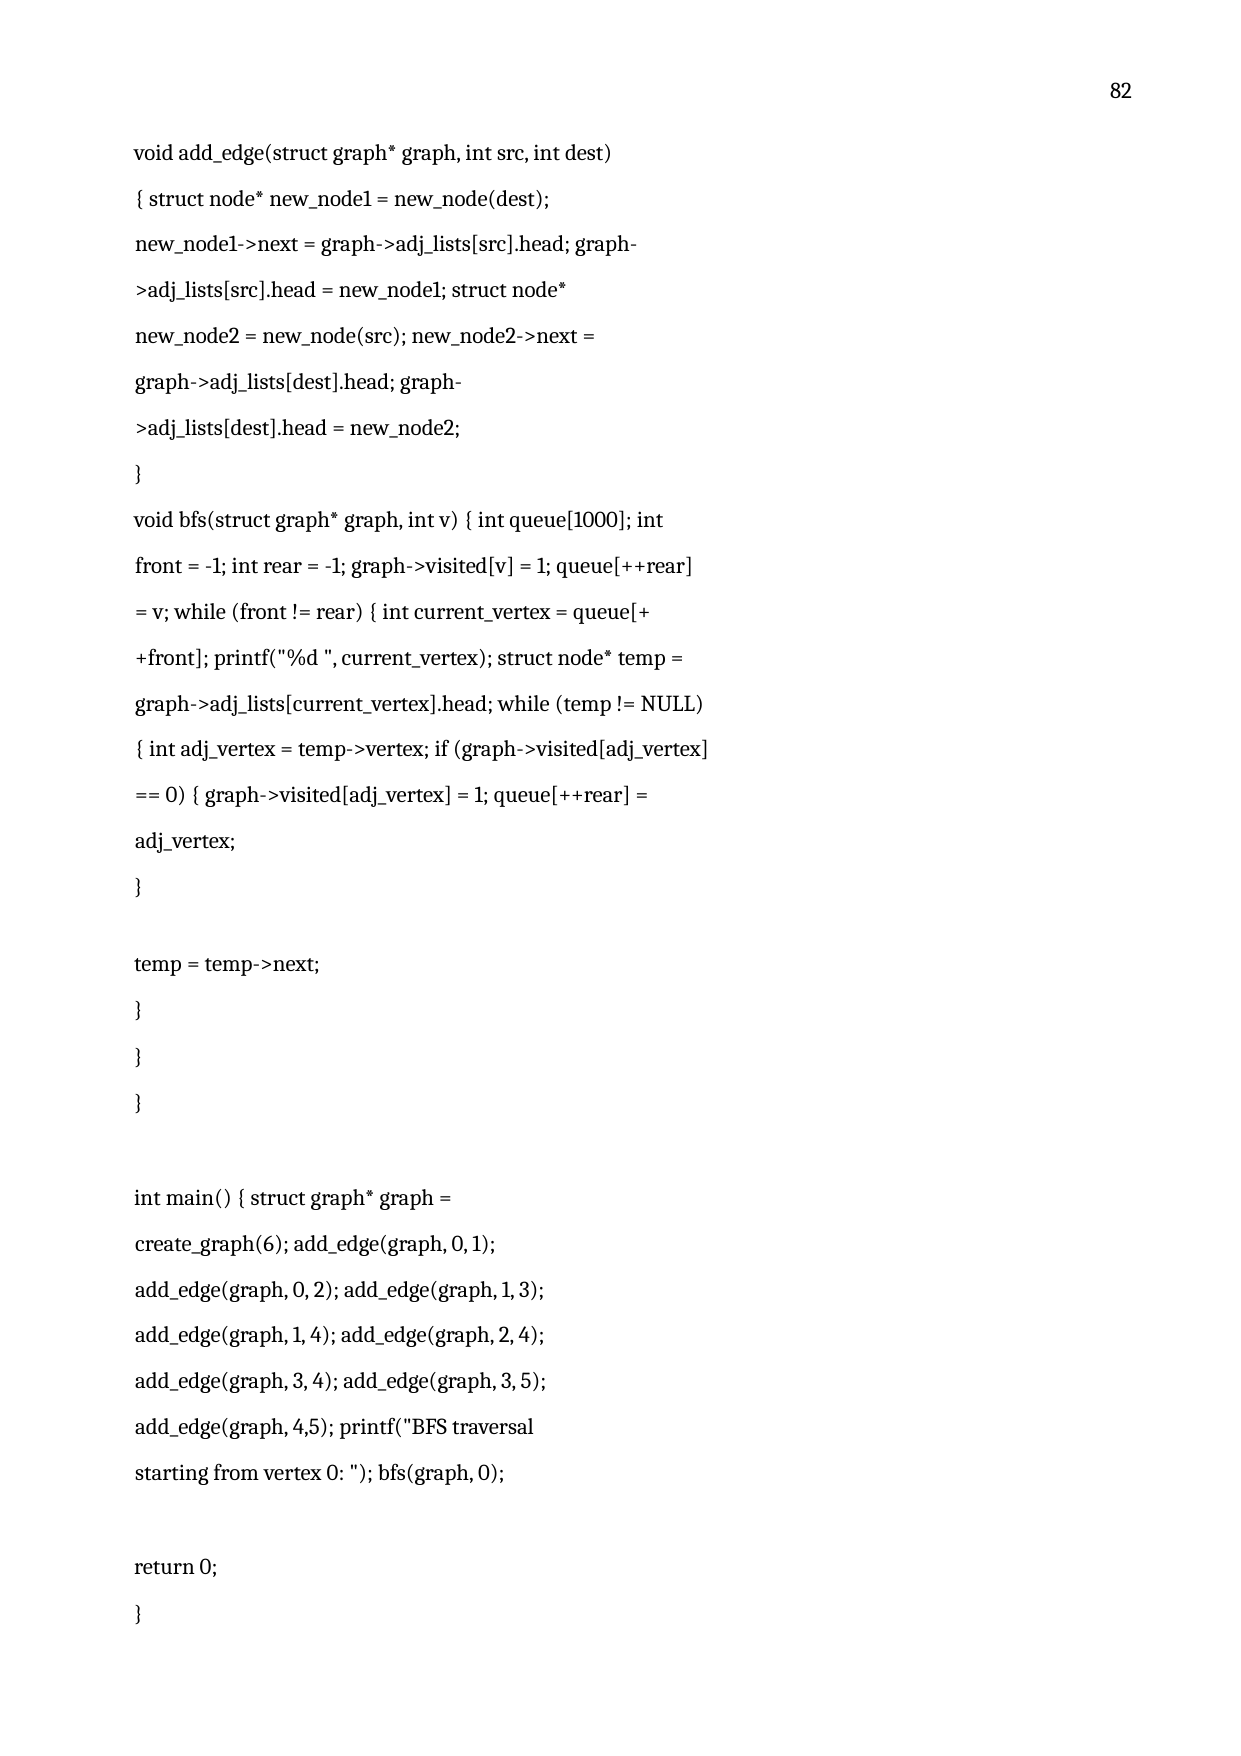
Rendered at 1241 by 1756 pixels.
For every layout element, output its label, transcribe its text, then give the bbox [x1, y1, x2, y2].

text void add_edge(struct graph* graph, int src, int dest) { struct node* new_node1 = new_node(dest); new_node1->next = graph->adj_lists[src].head; graph->adj_lists[src].head = new_node1; struct node* new_node2 = new_node(src); new_node2->next = graph->adj_lists[dest].head; graph->adj_lists[dest].head = new_node2; [134, 139, 652, 441]
text return 0; [134, 1554, 595, 1580]
text } [134, 874, 595, 900]
text } [134, 1090, 595, 1116]
text temp = temp->next; [134, 950, 595, 977]
text } [134, 460, 595, 487]
text int main() { struct graph* graph = create_graph(6); add_edge(graph, 0, 1); add_edge(graph, 0, 2); add_edge(graph, 1, 3); add_edge(graph, 1, 4); add_edge(graph, 2, 4); add_edge(graph, 3, 4); add_edge(graph, 3, 5); add_edge(graph, 4,5); printf("BFS traversal starting from vertex 0: "); bfs(graph, 0); [134, 1185, 595, 1486]
text } [134, 1600, 595, 1627]
text void bfs(struct graph* graph, int v) { int queue[1000]; int front = -1; int rear = -1; graph->visited[v] = 1; queue[++rear] = v; while (front != rear) { int current_vertex = queue[++front]; printf("%d ", current_vertex); struct node* temp = graph->adj_lists[current_vertex].head; while (temp != NULL) { int adj_vertex = temp->vertex; if (graph->visited[adj_vertex] == 0) { graph->visited[adj_vertex] = 1; queue[++rear] = adj_vertex; [134, 507, 710, 854]
text } [134, 997, 595, 1023]
text } [134, 1043, 595, 1070]
